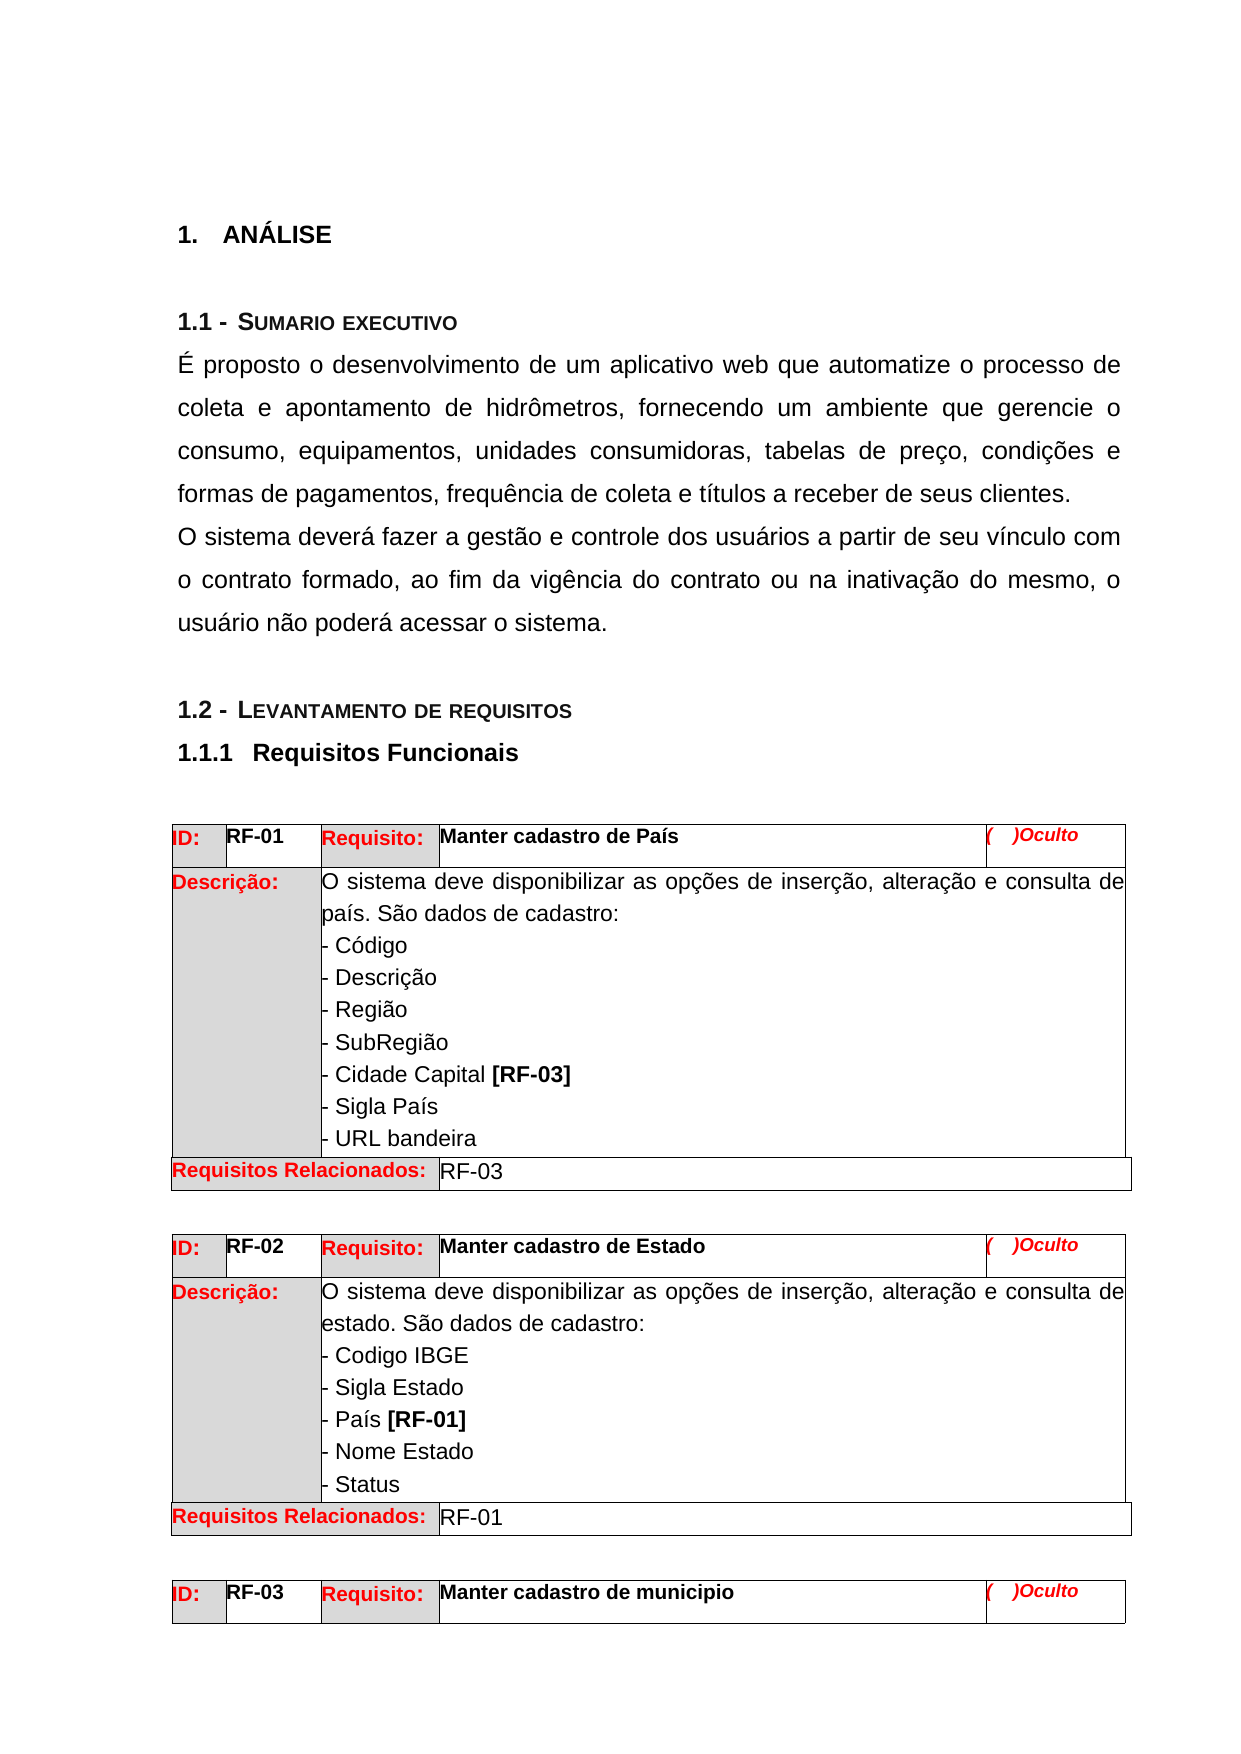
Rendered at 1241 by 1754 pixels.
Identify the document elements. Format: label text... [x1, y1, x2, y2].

subtitle Requisitos Funcionais [177, 738, 1122, 767]
table_header ID: [173, 825, 226, 867]
text O sistema deverá fazer a gestão e controle dos usuários a partir de seu vínculo com o contrato formado, ao fim da vigência do contrato ou na inativação do mesmo, o usuário não poderá acessar o sistema. [177, 522, 1122, 637]
table_header Requisito: [322, 1581, 439, 1623]
table_header Manter cadastro de municipio [440, 1581, 986, 1623]
table_cell O sistema deve disponibilizar as opções de inserção, alteração e consulta de estado. São dados de cadastro: - Codigo IBGE - Sigla Estado - País [RF-01] - Nome Estado - Status [322, 1278, 1125, 1502]
table_cell Descrição: [173, 1278, 321, 1502]
table_cell Requisitos Relacionados: [172, 1503, 439, 1535]
table_header Requisito: [322, 825, 439, 867]
table_cell RF-01 [440, 1503, 1131, 1535]
table_header ID: [173, 1235, 226, 1277]
table_cell Requisitos Relacionados: [172, 1158, 439, 1190]
table_header RF-03 [227, 1581, 321, 1623]
table_header Manter cadastro de Estado [440, 1235, 986, 1277]
table_header ( )Oculto [987, 1581, 1125, 1623]
table_header Requisito: [322, 1235, 439, 1277]
table_cell RF-03 [440, 1158, 1131, 1190]
subtitle Sumario executivo [177, 307, 1122, 335]
table_header RF-01 [227, 825, 321, 867]
table_cell O sistema deve disponibilizar as opções de inserção, alteração e consulta de país. São dados de cadastro: - Código - Descrição - Região - SubRegião - Cidade Capital [RF-03] - Sigla País - URL bandeira [322, 868, 1125, 1157]
table_header ( )Oculto [987, 1235, 1125, 1277]
subtitle Levantamento de requisitos [177, 695, 1122, 723]
subtitle AnÁlise [177, 220, 1122, 249]
table_header RF-02 [227, 1235, 321, 1277]
table_header ( )Oculto [987, 825, 1125, 867]
table_header Manter cadastro de País [440, 825, 986, 867]
table_header ID: [173, 1581, 226, 1623]
table_cell Descrição: [173, 868, 321, 1157]
text É proposto o desenvolvimento de um aplicativo web que automatize o processo de coleta e apontamento de hidrômetros, fornecendo um ambiente que gerencie o consumo, equipamentos, unidades consumidoras, tabelas de preço, condições e formas de pagamentos, frequência de coleta e títulos a receber de seus clientes. [177, 350, 1122, 508]
